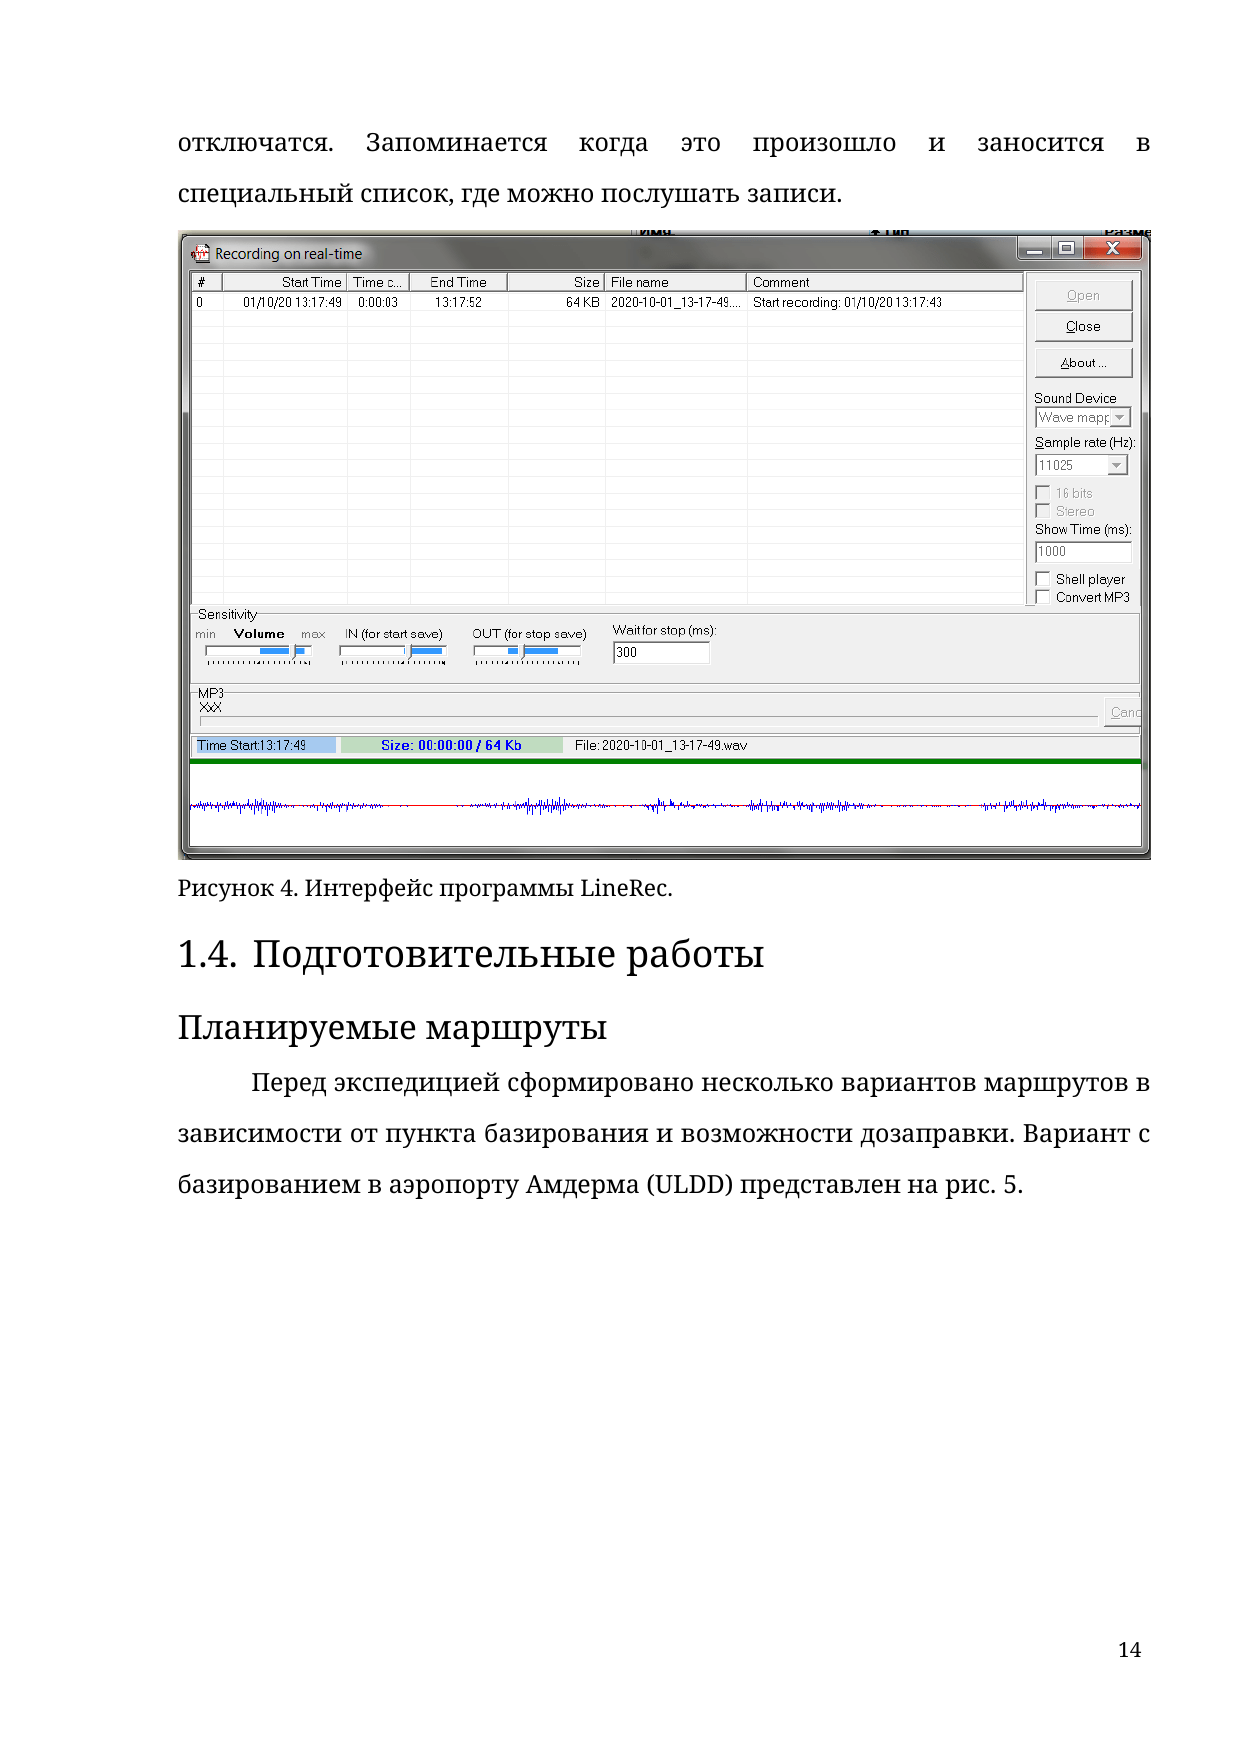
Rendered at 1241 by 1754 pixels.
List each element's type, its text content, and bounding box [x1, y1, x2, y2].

text Рисунок 4. Интерфейс программы LineRec. [177, 872, 1152, 903]
picture [177, 230, 1151, 860]
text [177, 124, 1152, 209]
subtitle Подготовительные работы [177, 927, 1152, 978]
subtitle Планируемые маршруты [177, 1004, 1152, 1049]
text Перед экспедицией сформировано несколько вариантов маршрутов в зависимости от пункта базирования и возможности дозаправки. Вариант с базированием в аэропорту Амдерма (ULDD) представлен на рис. 5. [177, 1065, 1152, 1201]
